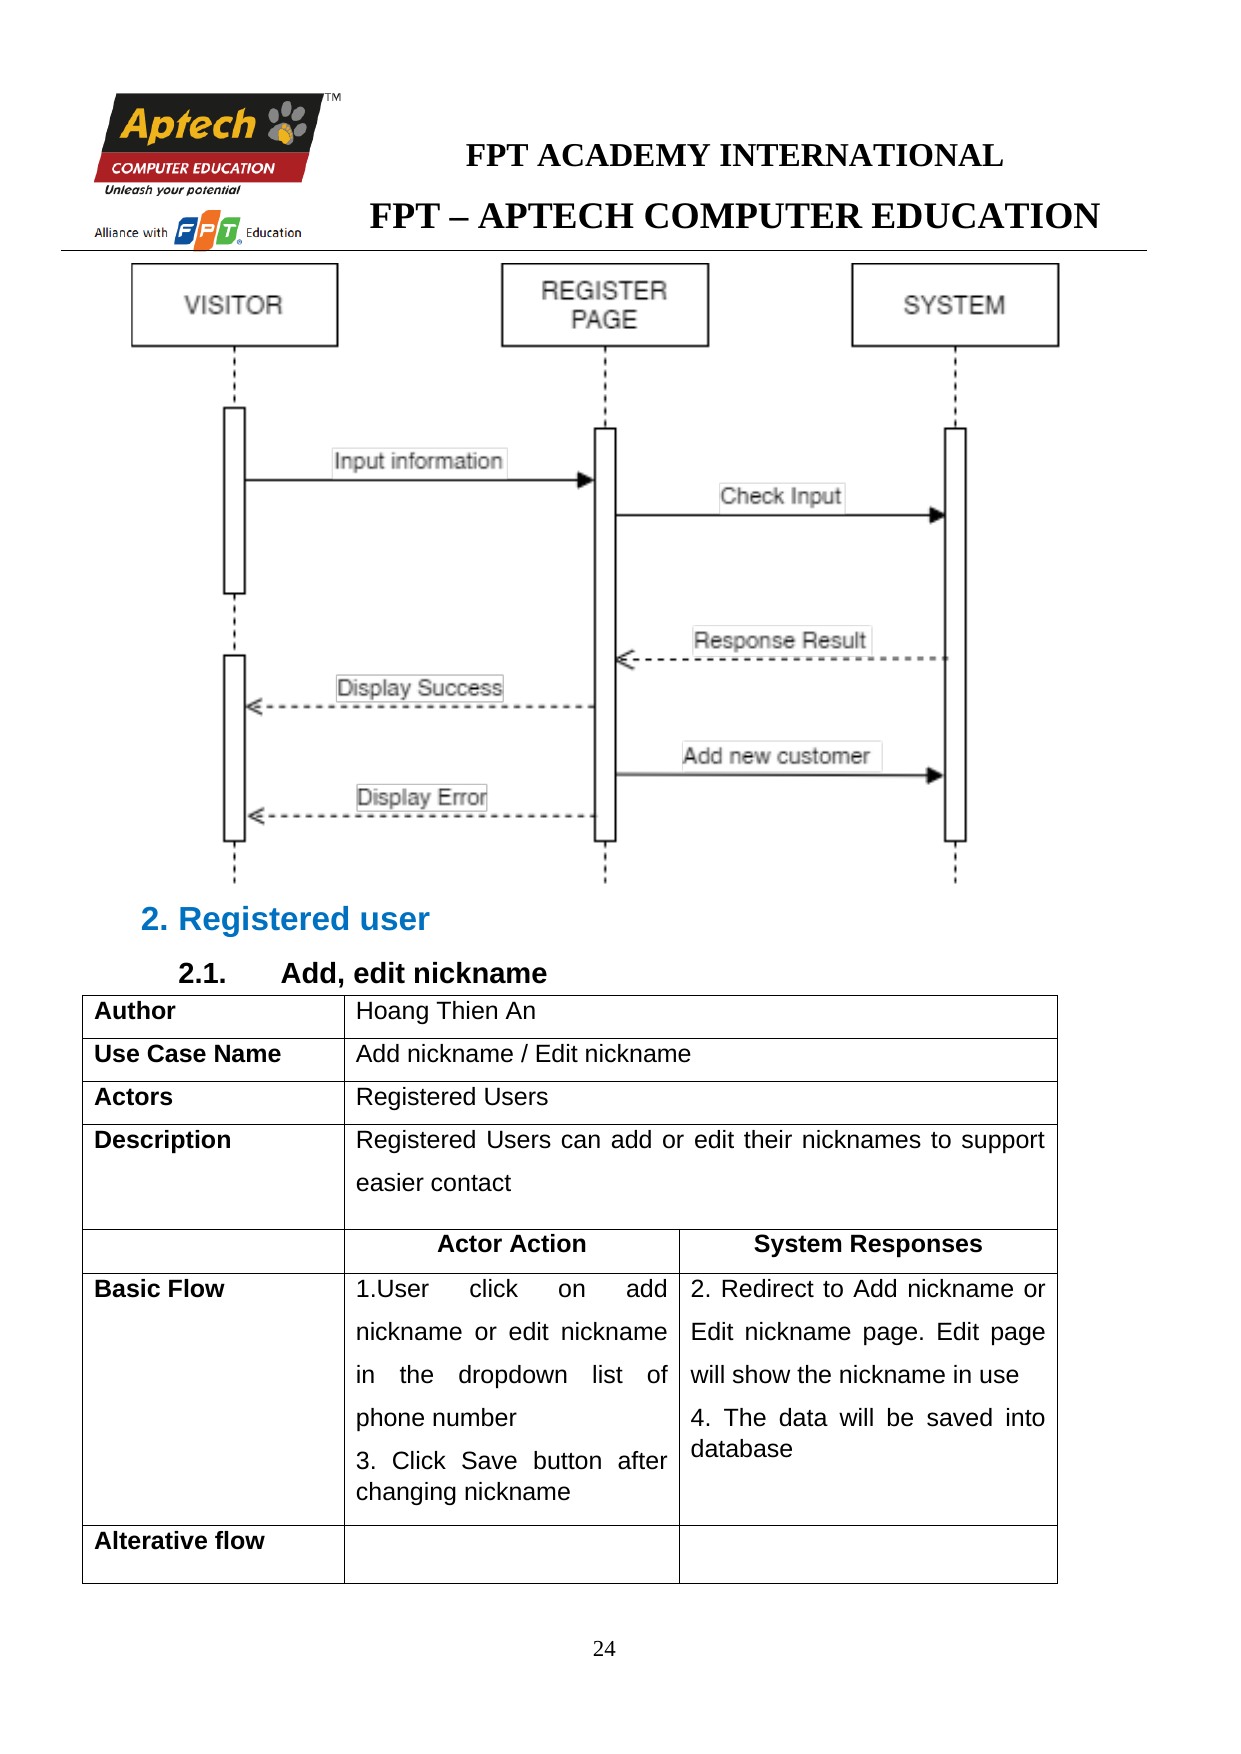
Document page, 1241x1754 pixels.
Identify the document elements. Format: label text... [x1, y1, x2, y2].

table_cell [345, 1526, 679, 1583]
table_cell [83, 1230, 344, 1272]
table_cell Registered Users [345, 1082, 1057, 1123]
table_cell [680, 1526, 1057, 1583]
picture [90, 251, 344, 256]
table_cell Actors [83, 1082, 344, 1123]
table_cell Alterative flow [83, 1526, 344, 1583]
table_cell Description [83, 1125, 344, 1228]
table_cell 2. Redirect to Add nickname or Edit nickname page. Edit page will show the nickname in use 4. The data will be saved into database [680, 1274, 1057, 1524]
table_cell Add nickname / Edit nickname [345, 1039, 1057, 1081]
table_cell 1.User click on add nickname or edit nickname in the dropdown list of phone number 3. Click Save button after changing nickname [345, 1274, 679, 1524]
table_cell System Responses [680, 1230, 1057, 1272]
table_cell Actor Action [345, 1230, 679, 1272]
table_cell Registered Users can add or edit their nicknames to support easier contact [345, 1125, 1057, 1228]
table_cell Basic Flow [83, 1274, 344, 1524]
subtitle Registered user [141, 899, 1105, 937]
table_header Hoang Thien An [345, 996, 1057, 1038]
table_cell Use Case Name [83, 1039, 344, 1081]
picture [90, 86, 344, 250]
table_header Author [83, 996, 344, 1038]
picture [131, 263, 1062, 886]
list Add, edit nickname [178, 956, 1105, 990]
